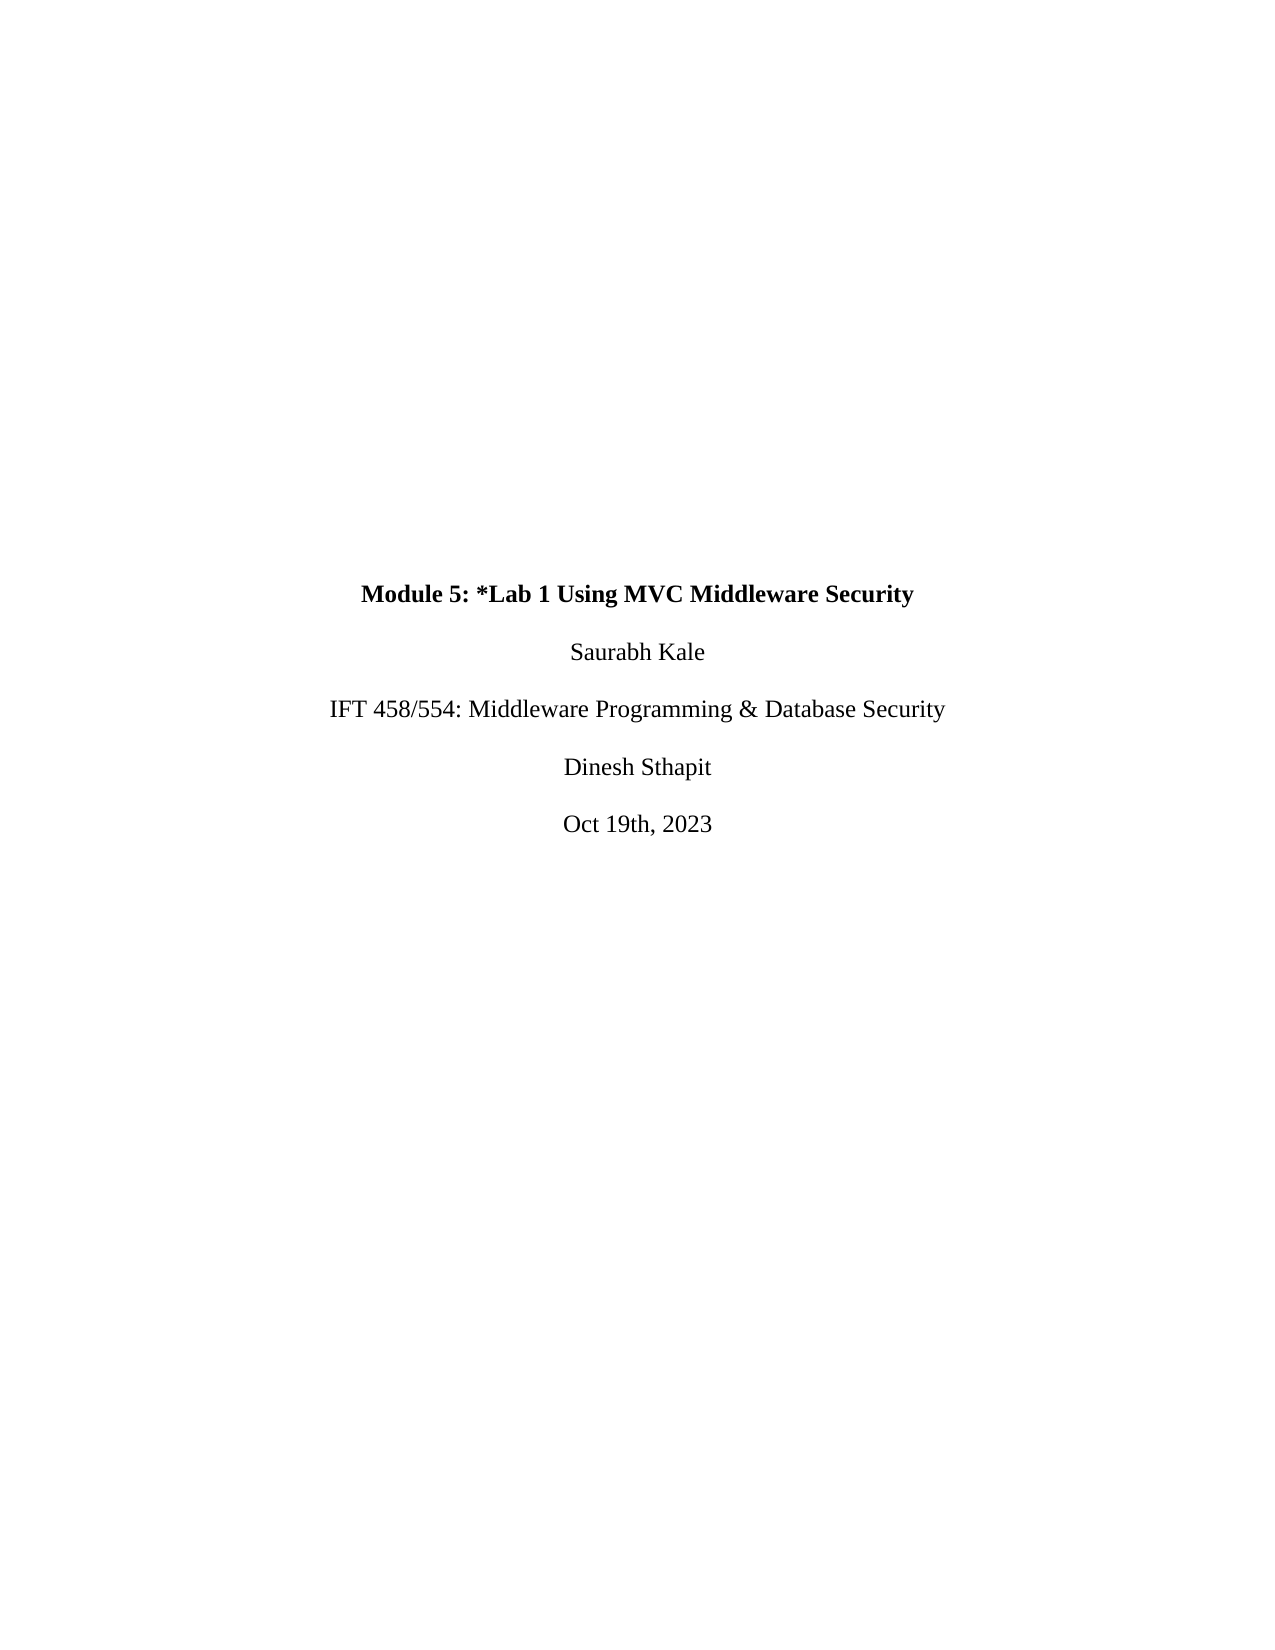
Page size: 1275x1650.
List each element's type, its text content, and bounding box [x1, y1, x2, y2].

text Saurabh Kale [150, 637, 1125, 666]
text Oct 19th, 2023 [150, 809, 1125, 838]
text Module 5: *Lab 1 Using MVC Middleware Security [150, 579, 1125, 608]
text Dinesh Sthapit [150, 752, 1125, 781]
text IFT 458/554: Middleware Programming & Database Security [150, 694, 1125, 723]
